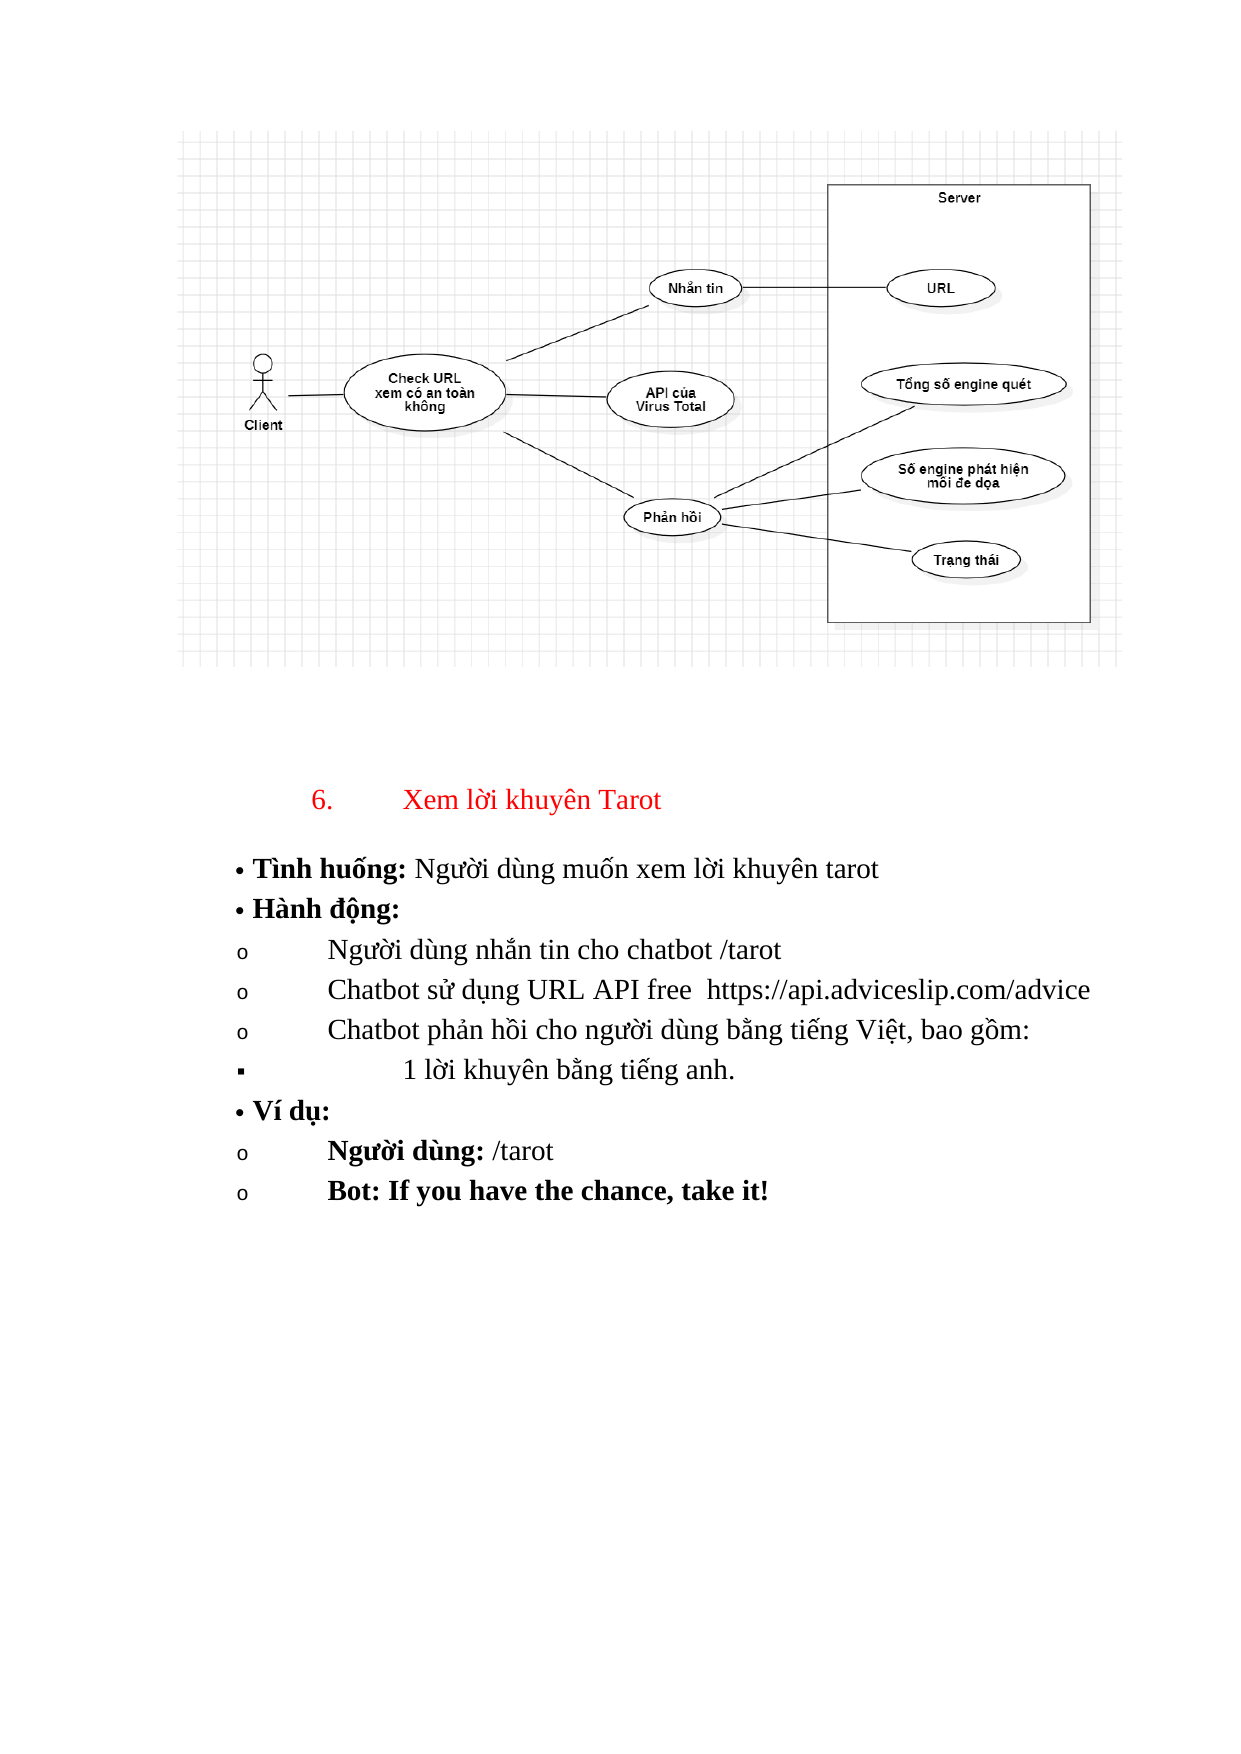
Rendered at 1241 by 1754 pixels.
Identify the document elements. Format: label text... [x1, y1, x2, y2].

list Chatbot sử dụng URL API free https://api.adviceslip.com/advice [177, 972, 1122, 1006]
picture [177, 131, 1123, 667]
list Hành động: [177, 892, 1122, 925]
list Bot: If you have the chance, take it! [177, 1173, 1122, 1207]
list Người dùng nhắn tin cho chatbot /tarot [177, 932, 1122, 965]
list Ví dụ: [177, 1093, 1122, 1126]
list 1 lời khuyên bằng tiếng anh. [177, 1052, 1122, 1086]
list Tình huống: Người dùng muốn xem lời khuyên tarot [177, 851, 1122, 885]
list Người dùng: /tarot [177, 1133, 1122, 1166]
list Xem lời khuyên Tarot [252, 782, 1122, 816]
list Chatbot phản hồi cho người dùng bằng tiếng Việt, bao gồm: [177, 1012, 1122, 1046]
